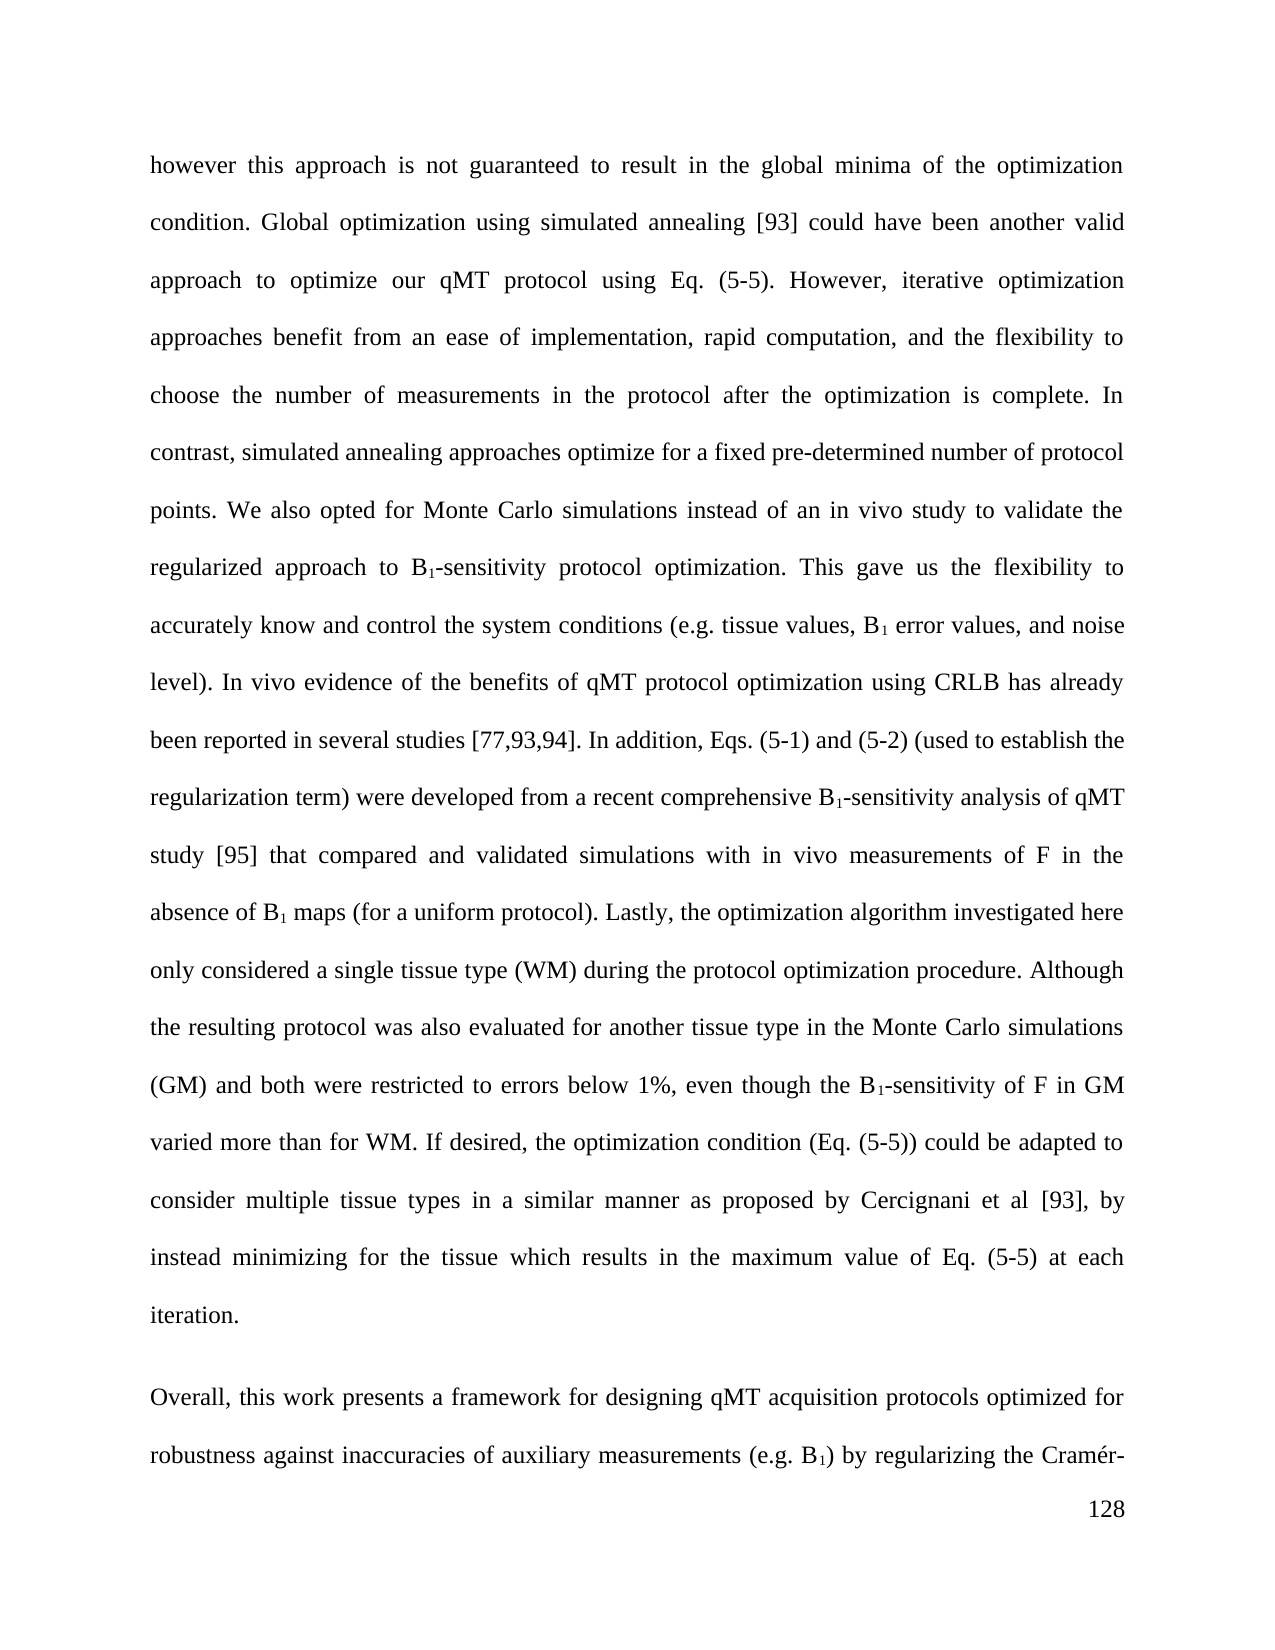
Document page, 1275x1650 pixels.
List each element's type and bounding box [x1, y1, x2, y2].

text [150, 1382, 1125, 1469]
text [150, 150, 1125, 1329]
